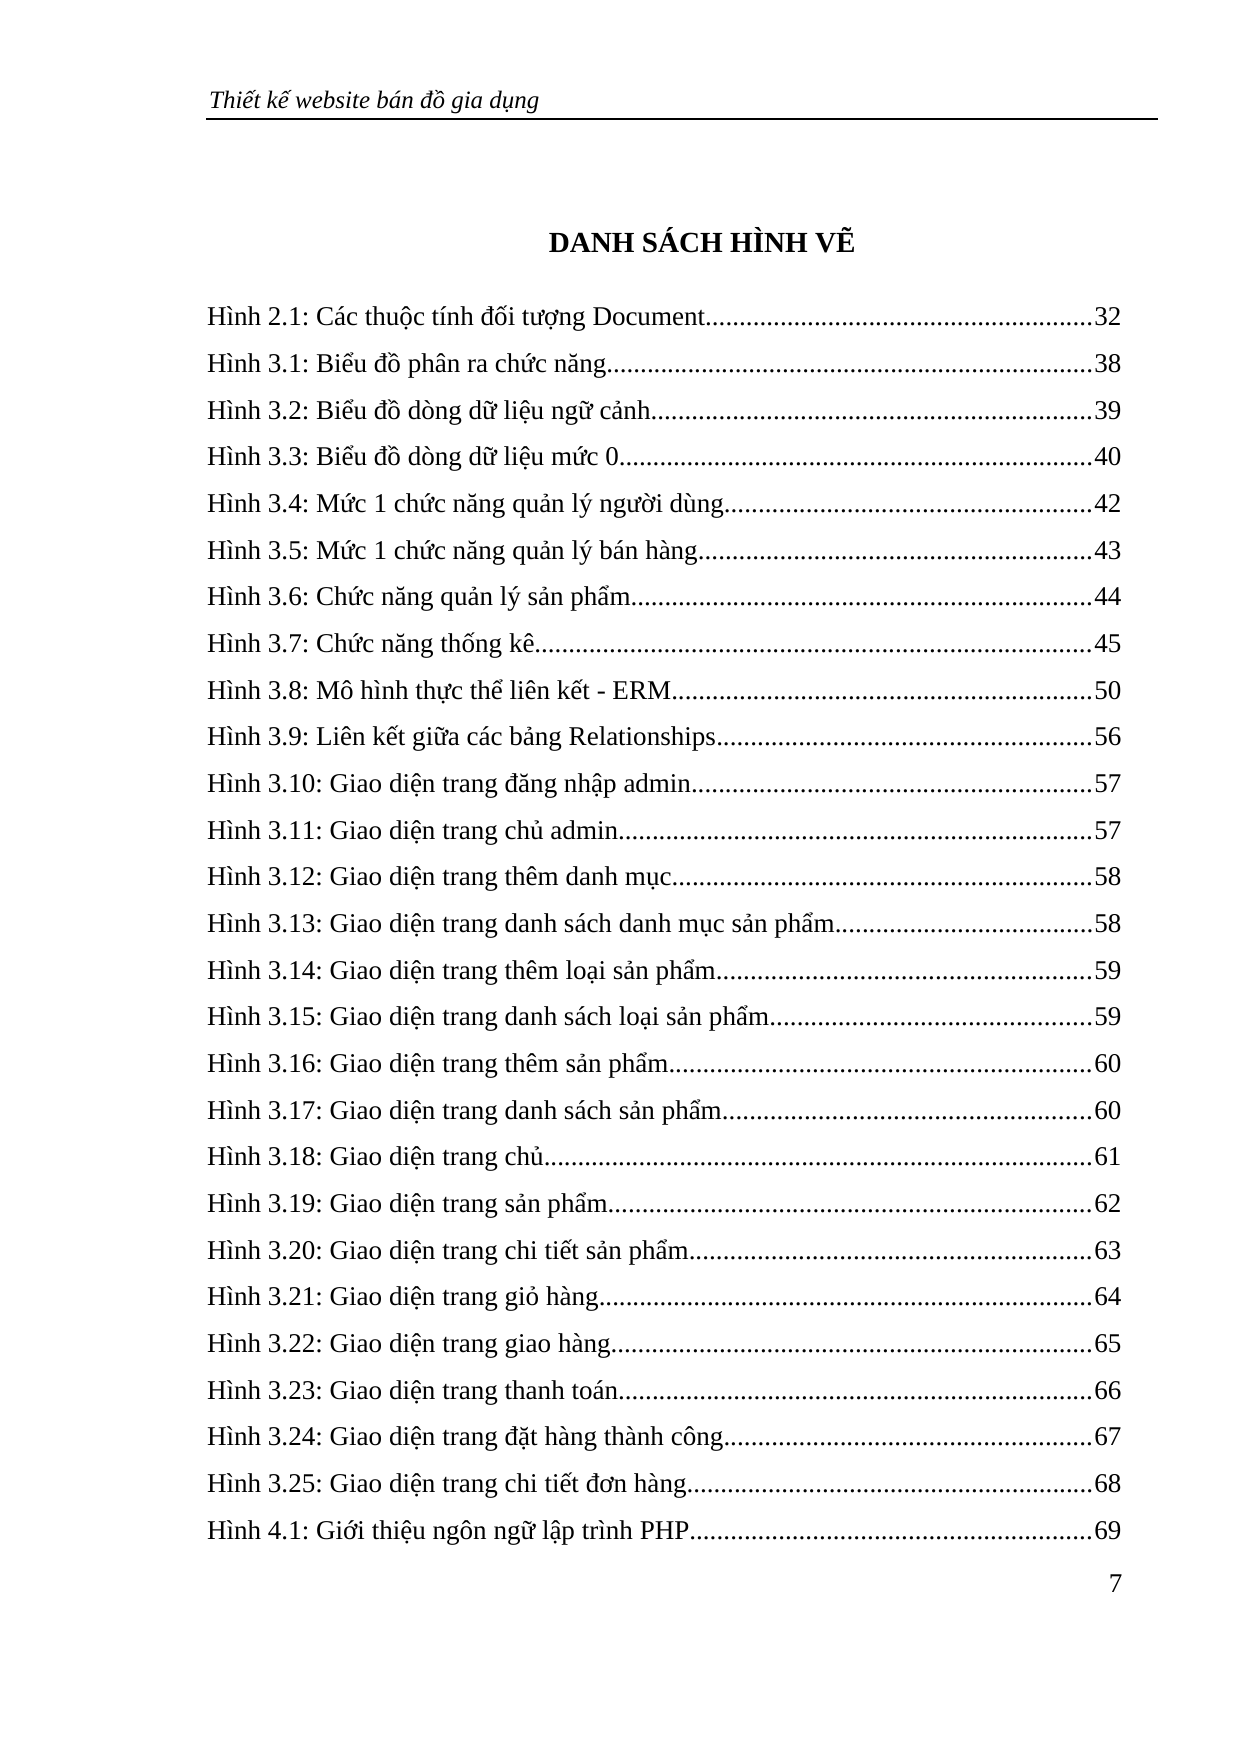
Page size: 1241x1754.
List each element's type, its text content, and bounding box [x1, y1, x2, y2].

text Hình 3.10: Giao diện trang đăng nhập admin 57 [207, 767, 1122, 798]
text Hình 3.7: Chức năng thống kê 45 [207, 627, 1122, 658]
text Hình 3.16: Giao diện trang thêm sản phẩm 60 [207, 1047, 1122, 1078]
text Hình 3.13: Giao diện trang danh sách danh mục sản phẩm 58 [207, 907, 1122, 938]
text Hình 3.22: Giao diện trang giao hàng 65 [207, 1327, 1122, 1358]
text Hình 3.18: Giao diện trang chủ 61 [207, 1141, 1122, 1172]
text Hình 3.23: Giao diện trang thanh toán 66 [207, 1374, 1122, 1405]
text Hình 3.3: Biểu đồ dòng dữ liệu mức 0 40 [207, 441, 1122, 472]
text Hình 3.2: Biểu đồ dòng dữ liệu ngữ cảnh 39 [207, 394, 1122, 425]
text Hình 3.25: Giao diện trang chi tiết đơn hàng 68 [207, 1467, 1122, 1498]
text Hình 3.14: Giao diện trang thêm loại sản phẩm 59 [207, 954, 1122, 985]
text Hình 3.9: Liên kết giữa các bảng Relationships 56 [207, 721, 1122, 752]
text Hình 3.5: Mức 1 chức năng quản lý bán hàng 43 [207, 534, 1122, 565]
text Hình 2.1: Các thuộc tính đối tượng Document 32 [207, 301, 1122, 332]
text Hình 3.19: Giao diện trang sản phẩm 62 [207, 1187, 1122, 1218]
text Hình 3.12: Giao diện trang thêm danh mục 58 [207, 861, 1122, 892]
text Hình 3.20: Giao diện trang chi tiết sản phẩm 63 [207, 1234, 1122, 1265]
subtitle DANH SÁCH HÌNH VẼ [207, 225, 1122, 259]
text Hình 3.4: Mức 1 chức năng quản lý người dùng 42 [207, 487, 1122, 518]
text Hình 4.1: Giới thiệu ngôn ngữ lập trình PHP 69 [207, 1514, 1122, 1545]
text Hình 3.15: Giao diện trang danh sách loại sản phẩm 59 [207, 1001, 1122, 1032]
text Hình 3.24: Giao diện trang đặt hàng thành công 67 [207, 1421, 1122, 1452]
text Hình 3.6: Chức năng quản lý sản phẩm 44 [207, 581, 1122, 612]
text Hình 3.21: Giao diện trang giỏ hàng 64 [207, 1281, 1122, 1312]
text Hình 3.11: Giao diện trang chủ admin 57 [207, 814, 1122, 845]
text Hình 3.8: Mô hình thực thể liên kết - ERM 50 [207, 674, 1122, 705]
text Hình 3.1: Biểu đồ phân ra chức năng 38 [207, 347, 1122, 378]
text Hình 3.17: Giao diện trang danh sách sản phẩm 60 [207, 1094, 1122, 1125]
